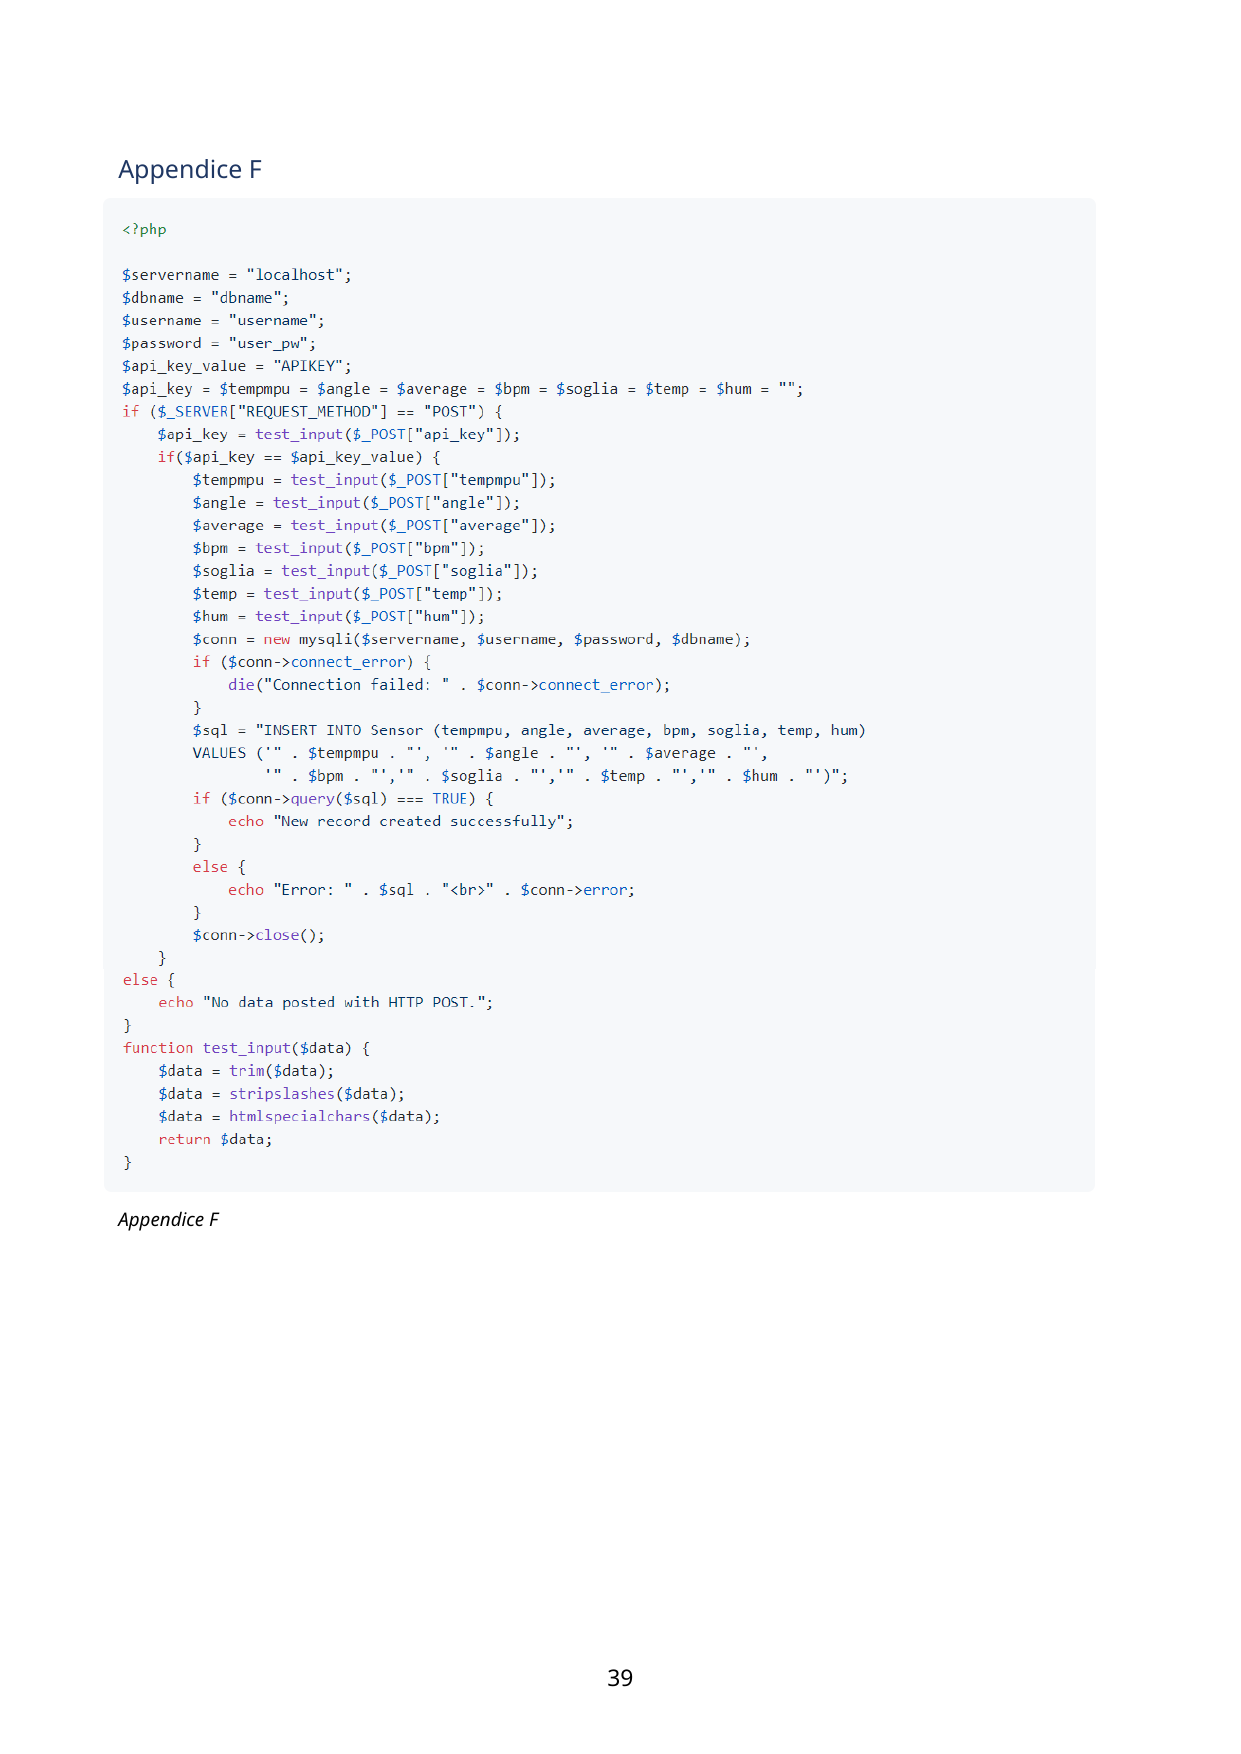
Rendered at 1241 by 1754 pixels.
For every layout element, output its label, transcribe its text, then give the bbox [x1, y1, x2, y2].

picture [99, 195, 1104, 1197]
subtitle Appendice F [118, 152, 1122, 186]
